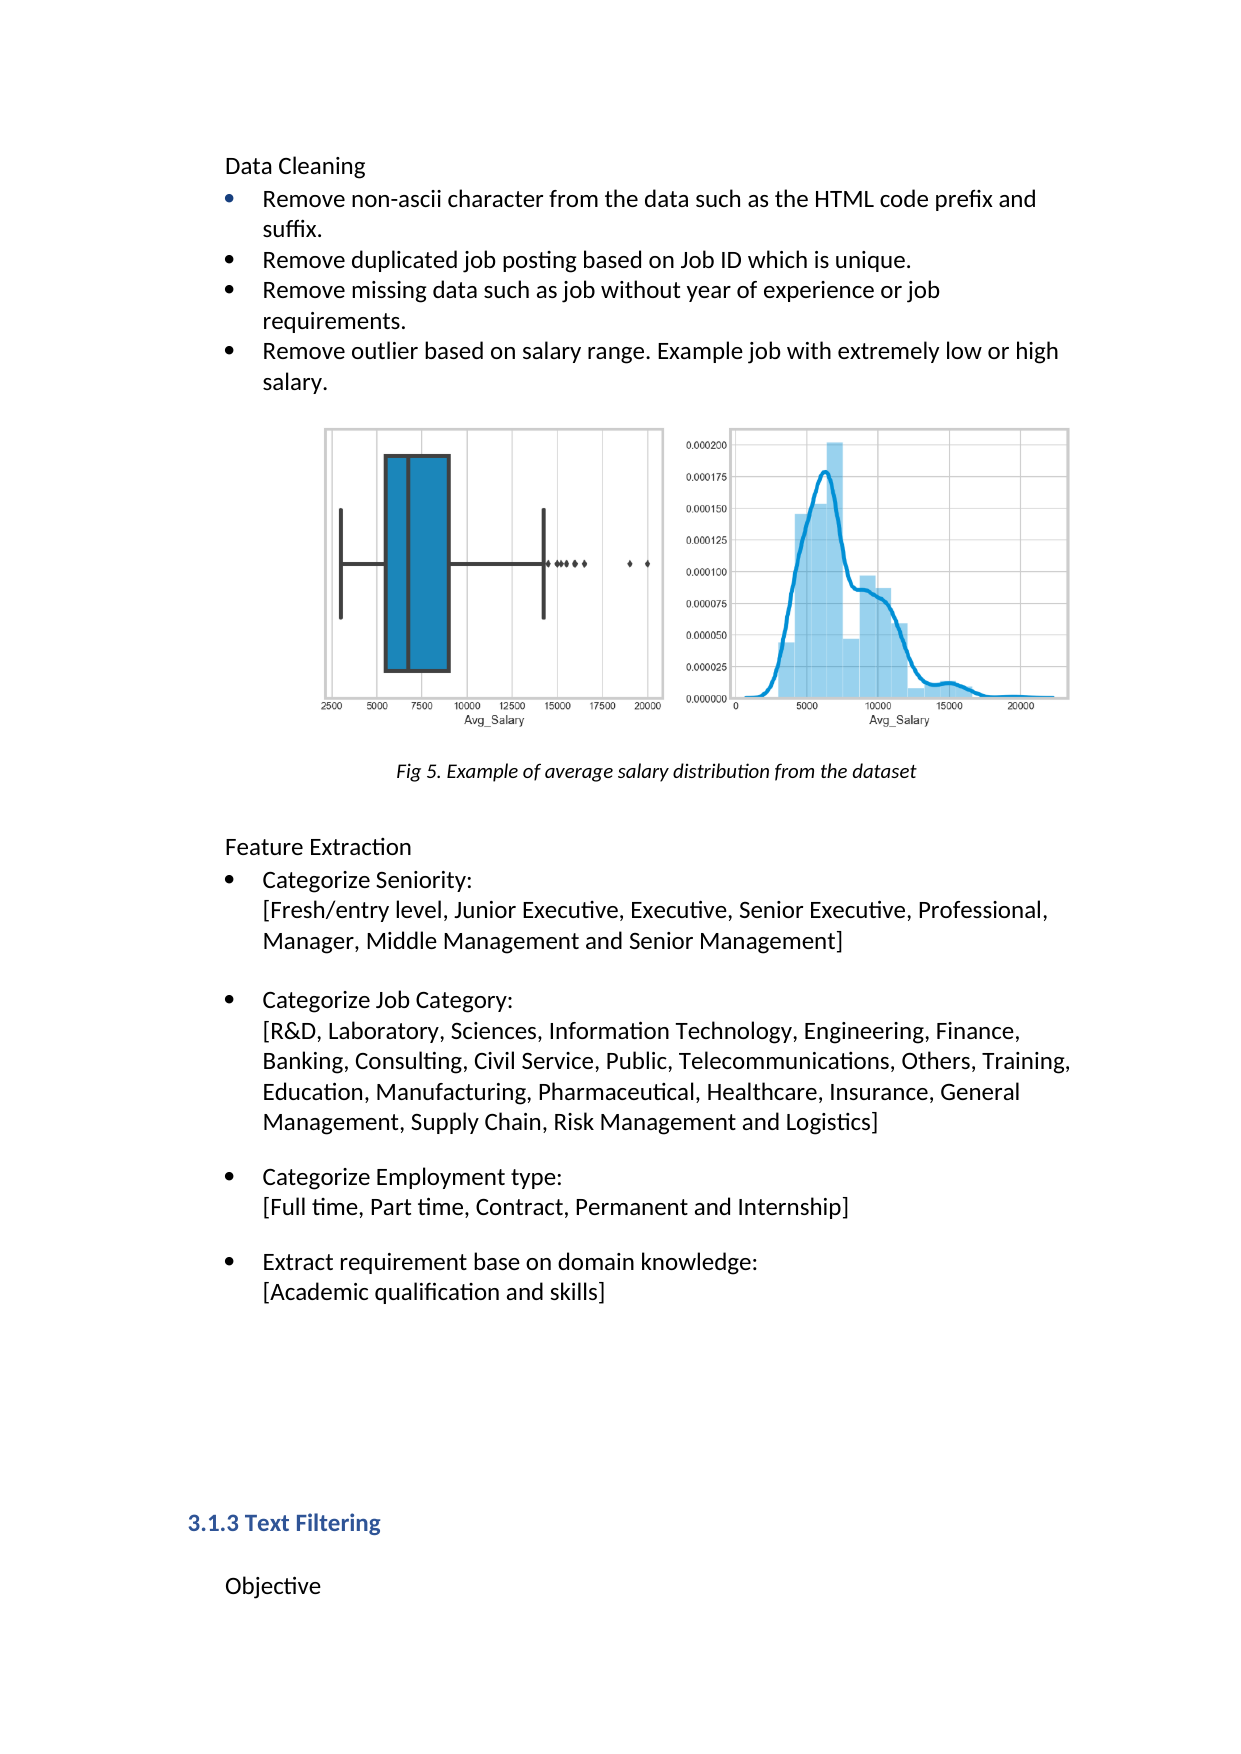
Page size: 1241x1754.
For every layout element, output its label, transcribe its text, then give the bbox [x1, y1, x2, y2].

list [Full time, Part time, Contract, Permanent and Internship] [262, 1192, 1090, 1222]
list Categorize Job Category: [225, 984, 1090, 1015]
text Data Cleaning [225, 150, 1090, 181]
list Extract requirement base on domain knowledge: [225, 1246, 1090, 1277]
list Categorize Seniority: [225, 864, 1090, 895]
list Remove missing data such as job without year of experience or job requirements. [225, 274, 1090, 336]
picture [318, 425, 1073, 730]
list [Academic qualification and skills] [262, 1277, 1090, 1307]
list Fig 5. Example of average salary distribution from the dataset [225, 758, 1090, 784]
list [Fresh/entry level, Junior Executive, Executive, Senior Executive, Professional, Manager, Middle Management and Senior Management] [262, 895, 1090, 956]
text Objective [225, 1570, 1090, 1600]
list Remove non-ascii character from the data such as the HTML code prefix and suffix. [225, 183, 1090, 244]
text Feature Extraction [225, 831, 1090, 862]
list Remove outlier based on salary range. Example job with extremely low or high salary. [225, 336, 1090, 397]
subtitle Text Filtering [187, 1507, 1090, 1538]
list Remove duplicated job posting based on Job ID which is unique. [225, 244, 1090, 274]
list Categorize Employment type: [225, 1161, 1090, 1192]
list [R&D, Laboratory, Sciences, Information Technology, Engineering, Finance, Banking, Consulting, Civil Service, Public, Telecommunications, Others, Training, Education, Manufacturing, Pharmaceutical, Healthcare, Insurance, General Management, Supply Chain, Risk Management and Logistics] [262, 1015, 1090, 1137]
